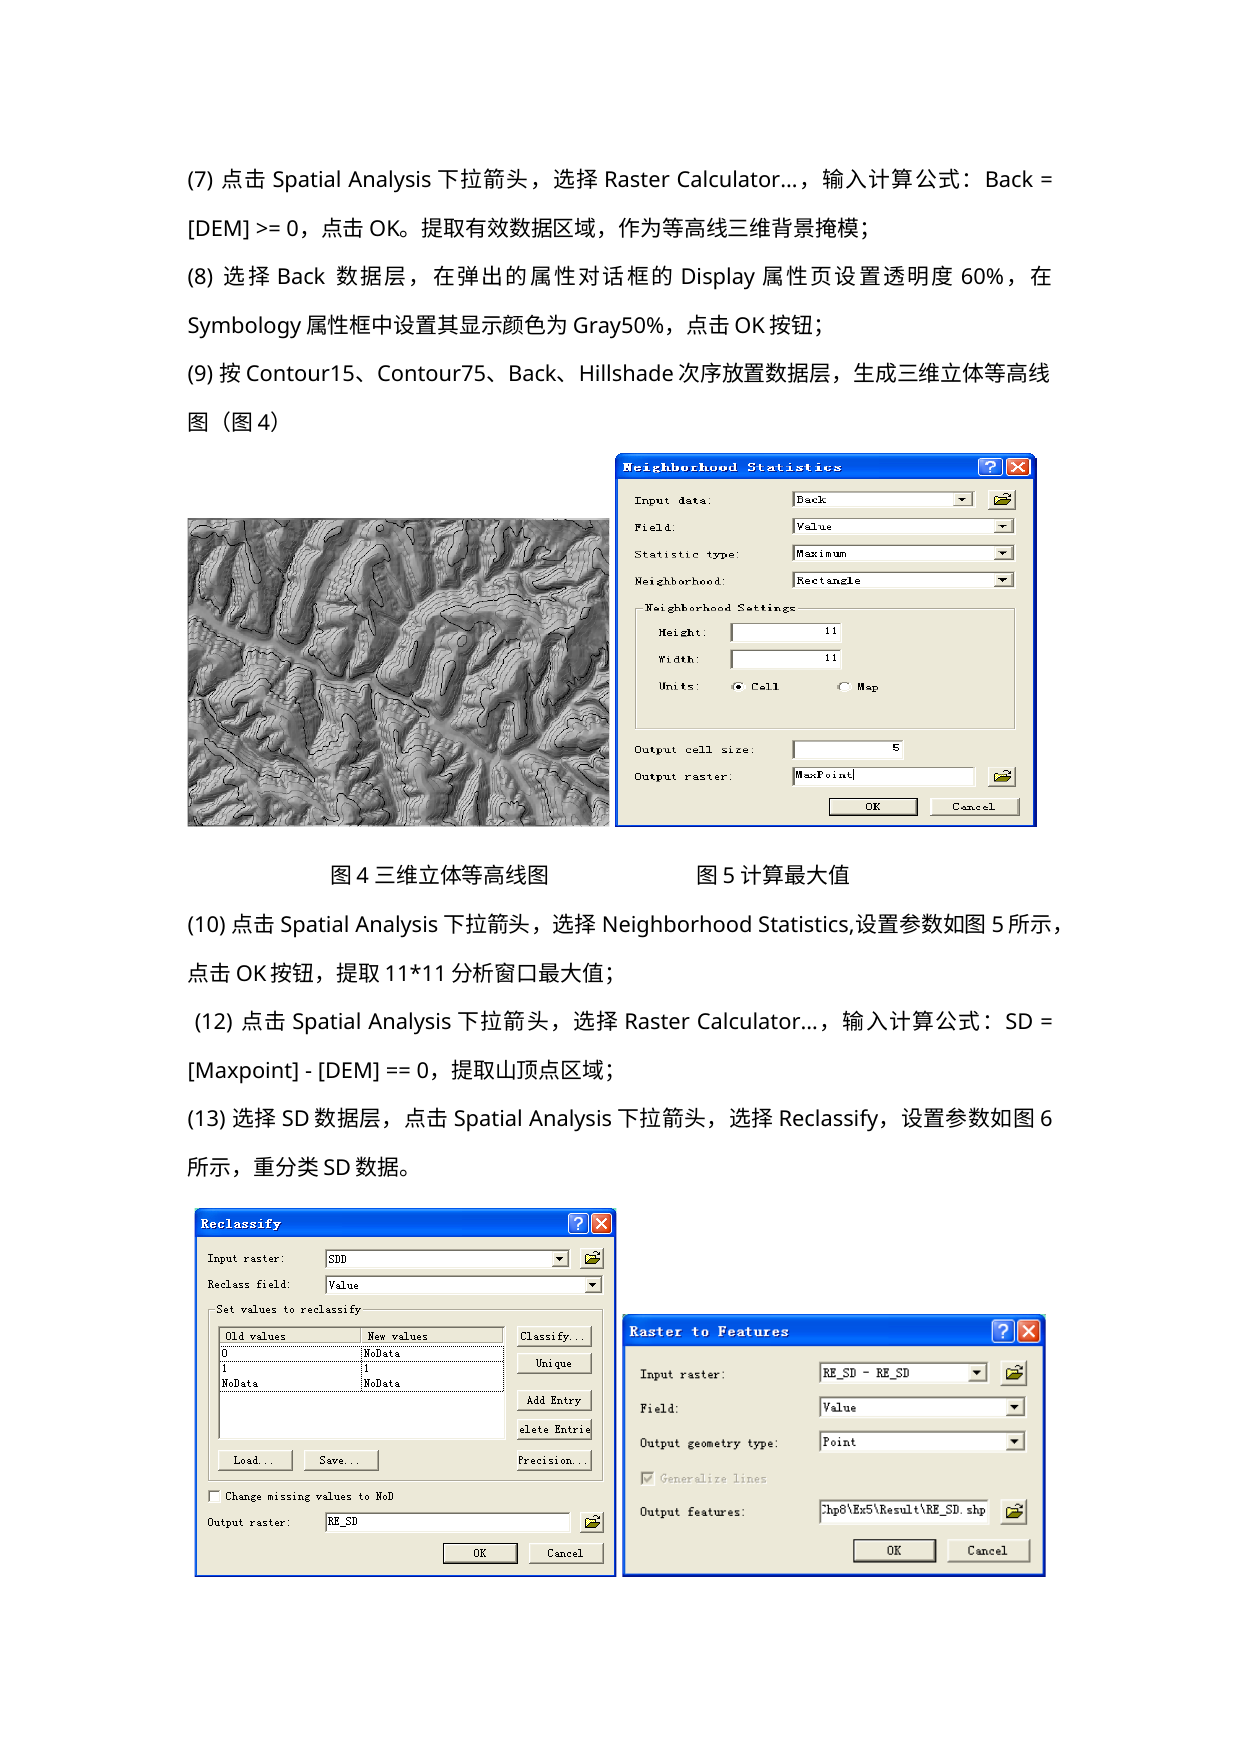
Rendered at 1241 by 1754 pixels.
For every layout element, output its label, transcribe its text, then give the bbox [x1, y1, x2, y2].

picture [194, 1208, 617, 1577]
picture [187, 518, 610, 827]
text (12) 点击Spatial Analysis下拉箭头，选择Raster Calculator…，输入计算公式：SD = [Maxpoint] - [DEM] == 0，提取山顶点区域； [187, 1003, 1053, 1085]
text (8) 选择Back 数据层，在弹出的属性对话框的Display属性页设置透明度60%，在Symbology属性框中设置其显示颜色为Gray50%，点击OK按钮； [187, 259, 1053, 340]
text (9) 按 Contour15、Contour75、Back、Hillshade次序放置数据层，生成三维立体等高线图（图4） [187, 356, 1053, 437]
text (7) 点击Spatial Analysis下拉箭头，选择Raster Calculator…，输入计算公式：Back = [DEM] >= 0，点击OK。提取有效数据区域，作为等高线三维背景掩模； [187, 162, 1053, 243]
text (10) 点击Spatial Analysis下拉箭头，选择Neighborhood Statistics,设置参数如图5所示，点击OK按钮，提取11*11分析窗口最大值； [187, 906, 1053, 988]
text (13) 选择SD数据层，点击Spatial Analysis下拉箭头，选择Reclassify，设置参数如图6所示，重分类SD数据。 [187, 1101, 1053, 1182]
picture [622, 1314, 1046, 1577]
text 图4 三维立体等高线图 图5 计算最大值 [187, 858, 1053, 891]
picture [615, 453, 1037, 827]
